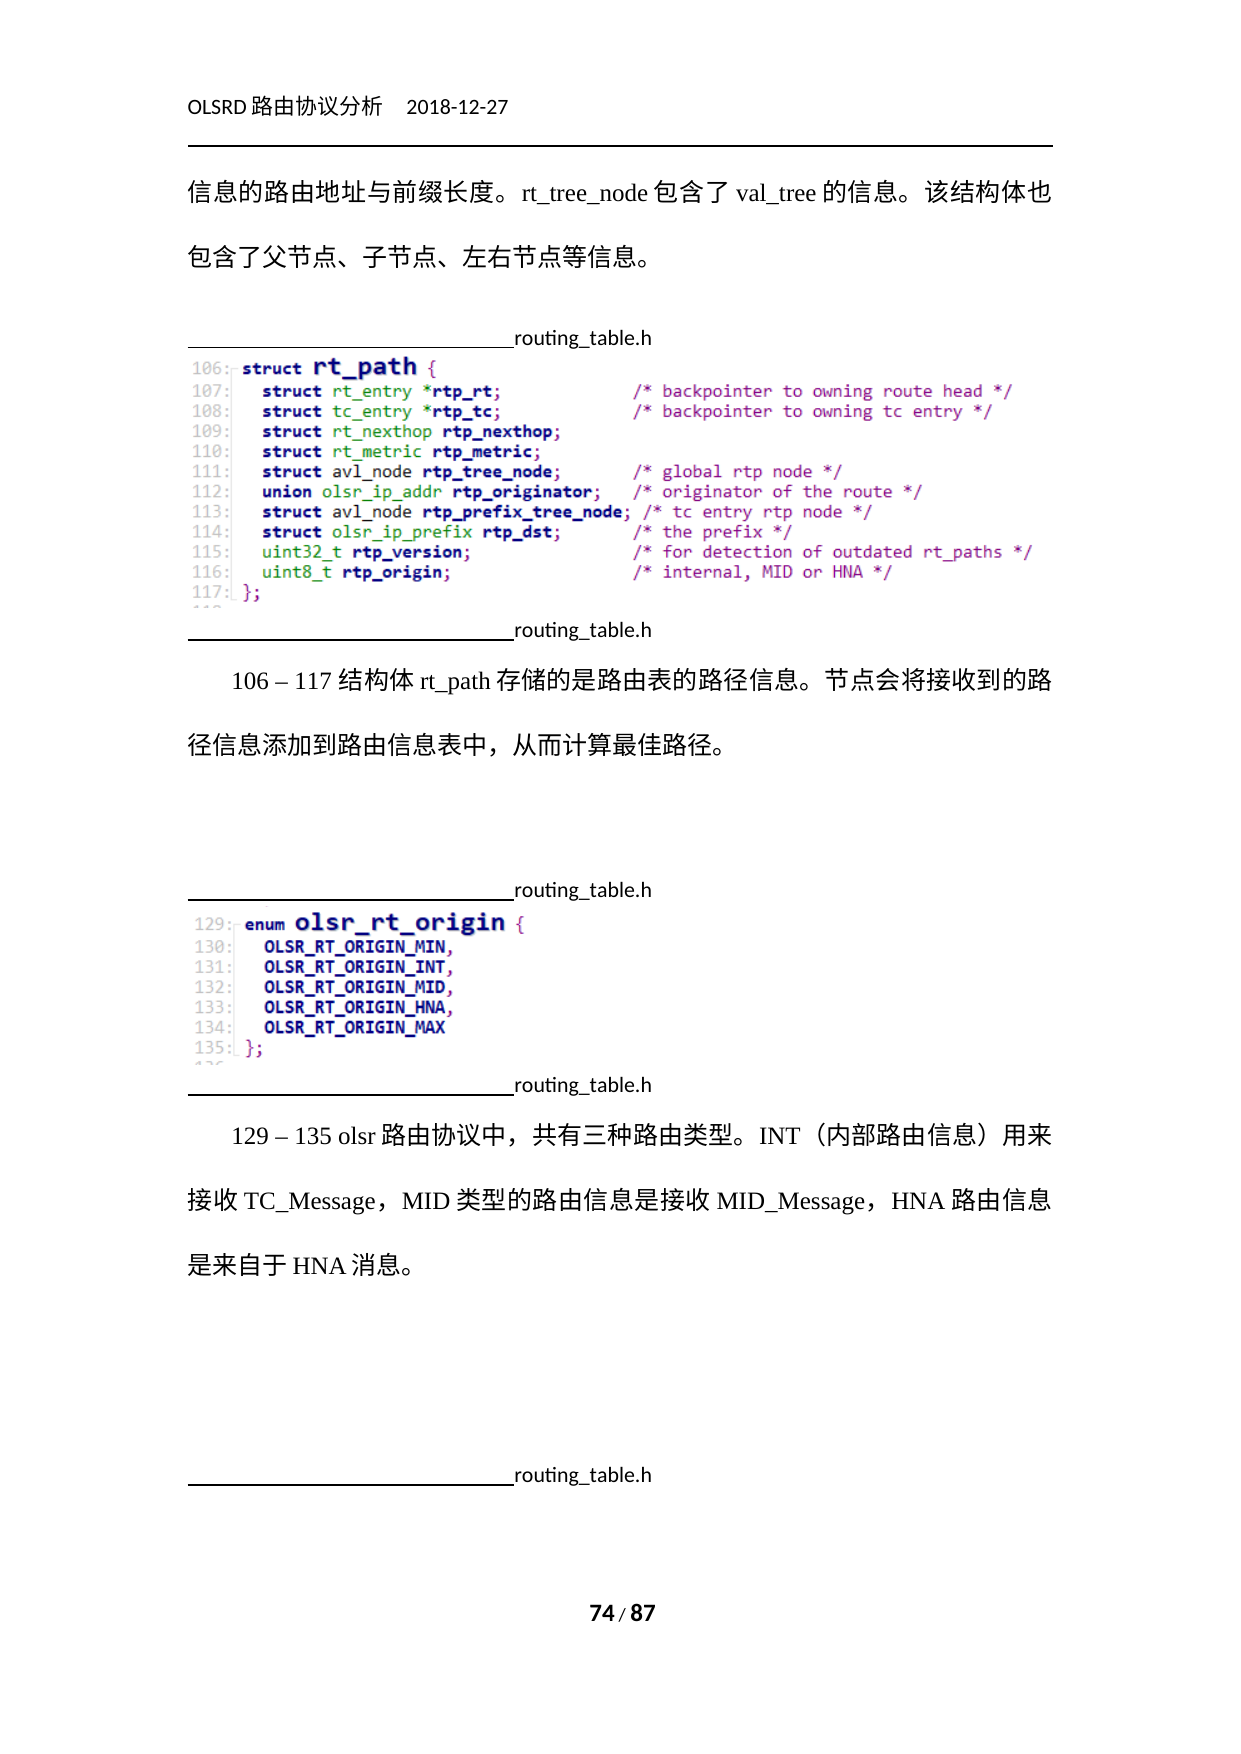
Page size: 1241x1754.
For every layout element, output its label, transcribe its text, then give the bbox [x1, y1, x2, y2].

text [187, 158, 1053, 288]
text 129 – 135 olsr路由协议中，共有三种路由类型。INT（内部路由信息）用来接收TC_Message，MID类型的路由信息是接收MID_Message，HNA路由信息是来自于HNA消息。 [187, 1101, 1053, 1296]
picture [187, 353, 1053, 608]
text routing_table.h [187, 1068, 1053, 1101]
text 106 – 117 结构体rt_path存储的是路由表的路径信息。节点会将接收到的路径信息添加到路由信息表中，从而计算最佳路径。 [187, 646, 1053, 776]
text routing_table.h [187, 321, 1053, 353]
picture [187, 906, 588, 1065]
text routing_table.h [187, 613, 1053, 646]
text routing_table.h [187, 873, 1053, 906]
text routing_table.h [187, 1458, 1053, 1491]
